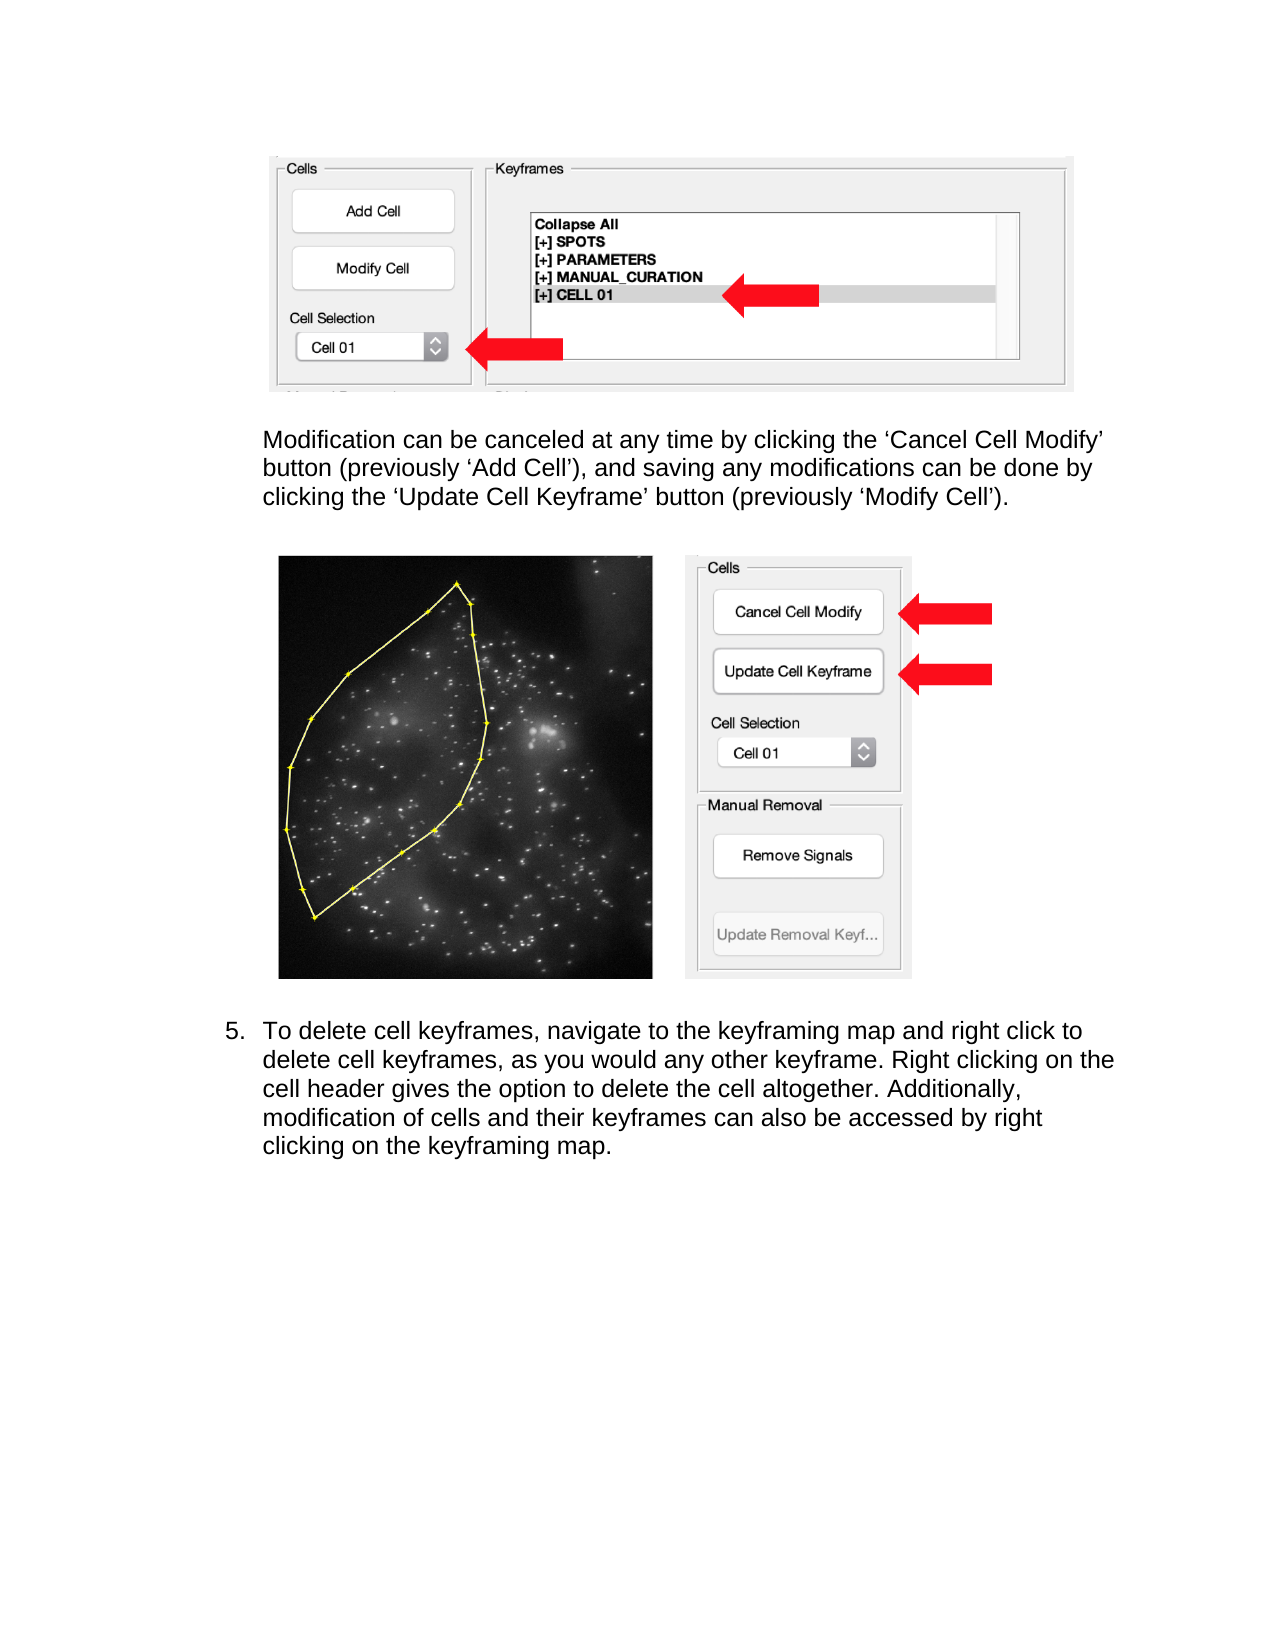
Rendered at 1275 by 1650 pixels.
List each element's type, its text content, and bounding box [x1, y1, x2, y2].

list To delete cell keyframes, navigate to the keyframing map and right click to delete cell keyframes, as you would any other keyframe. Right clicking on the cell header gives the option to delete the cell altogether. Additionally, modification of cells and their keyframes can also be accessed by right clicking on the keyframing map. [225, 1016, 1125, 1160]
picture [262, 150, 1078, 396]
picture [262, 539, 1003, 988]
list Modification can be canceled at any time by clicking the ‘Cancel Cell Modify’ button (previously ‘Add Cell’), and saving any modifications can be done by clicking the ‘Update Cell Keyframe’ button (previously ‘Modify Cell’). [262, 424, 1125, 511]
